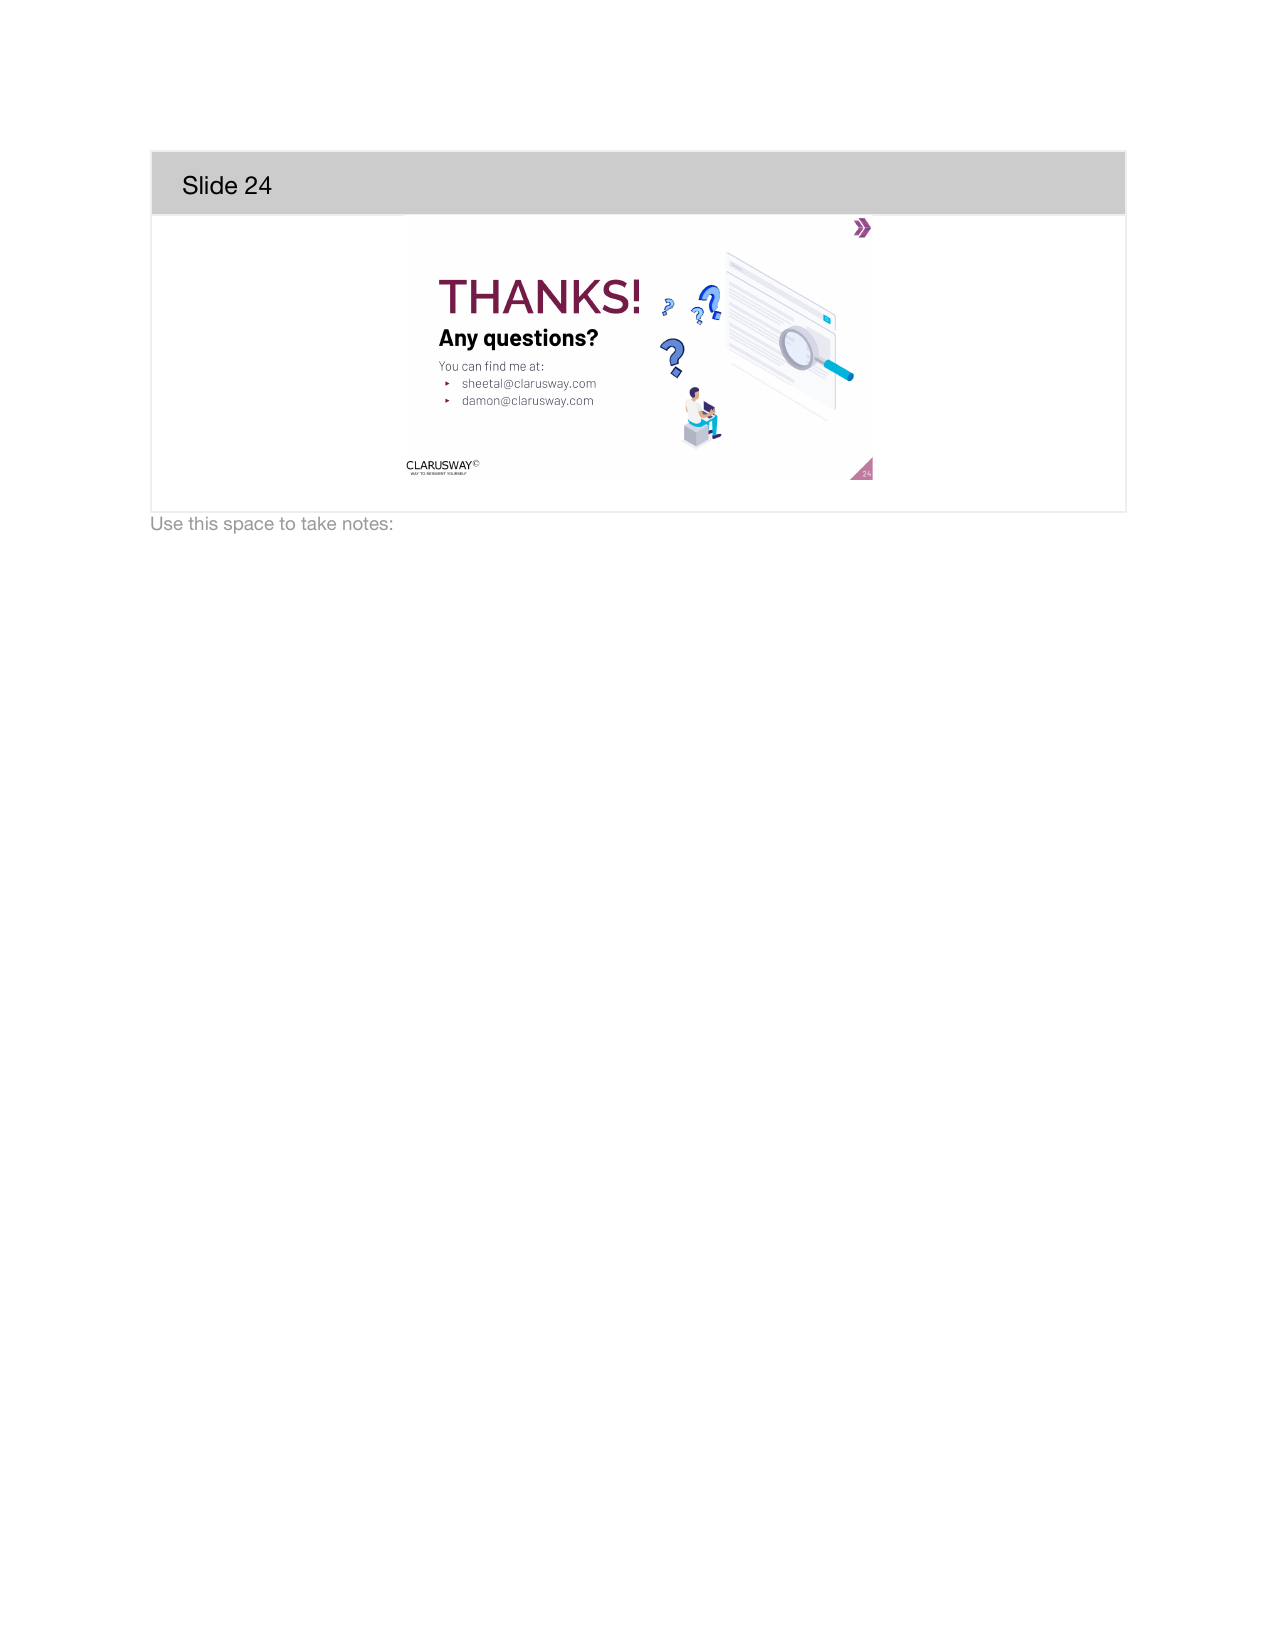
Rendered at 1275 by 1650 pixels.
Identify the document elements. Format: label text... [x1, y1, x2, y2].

table_cell [152, 216, 1125, 511]
text Use this space to take notes: [150, 513, 1125, 536]
picture [403, 215, 873, 480]
table_header Slide 24 [152, 152, 1125, 214]
